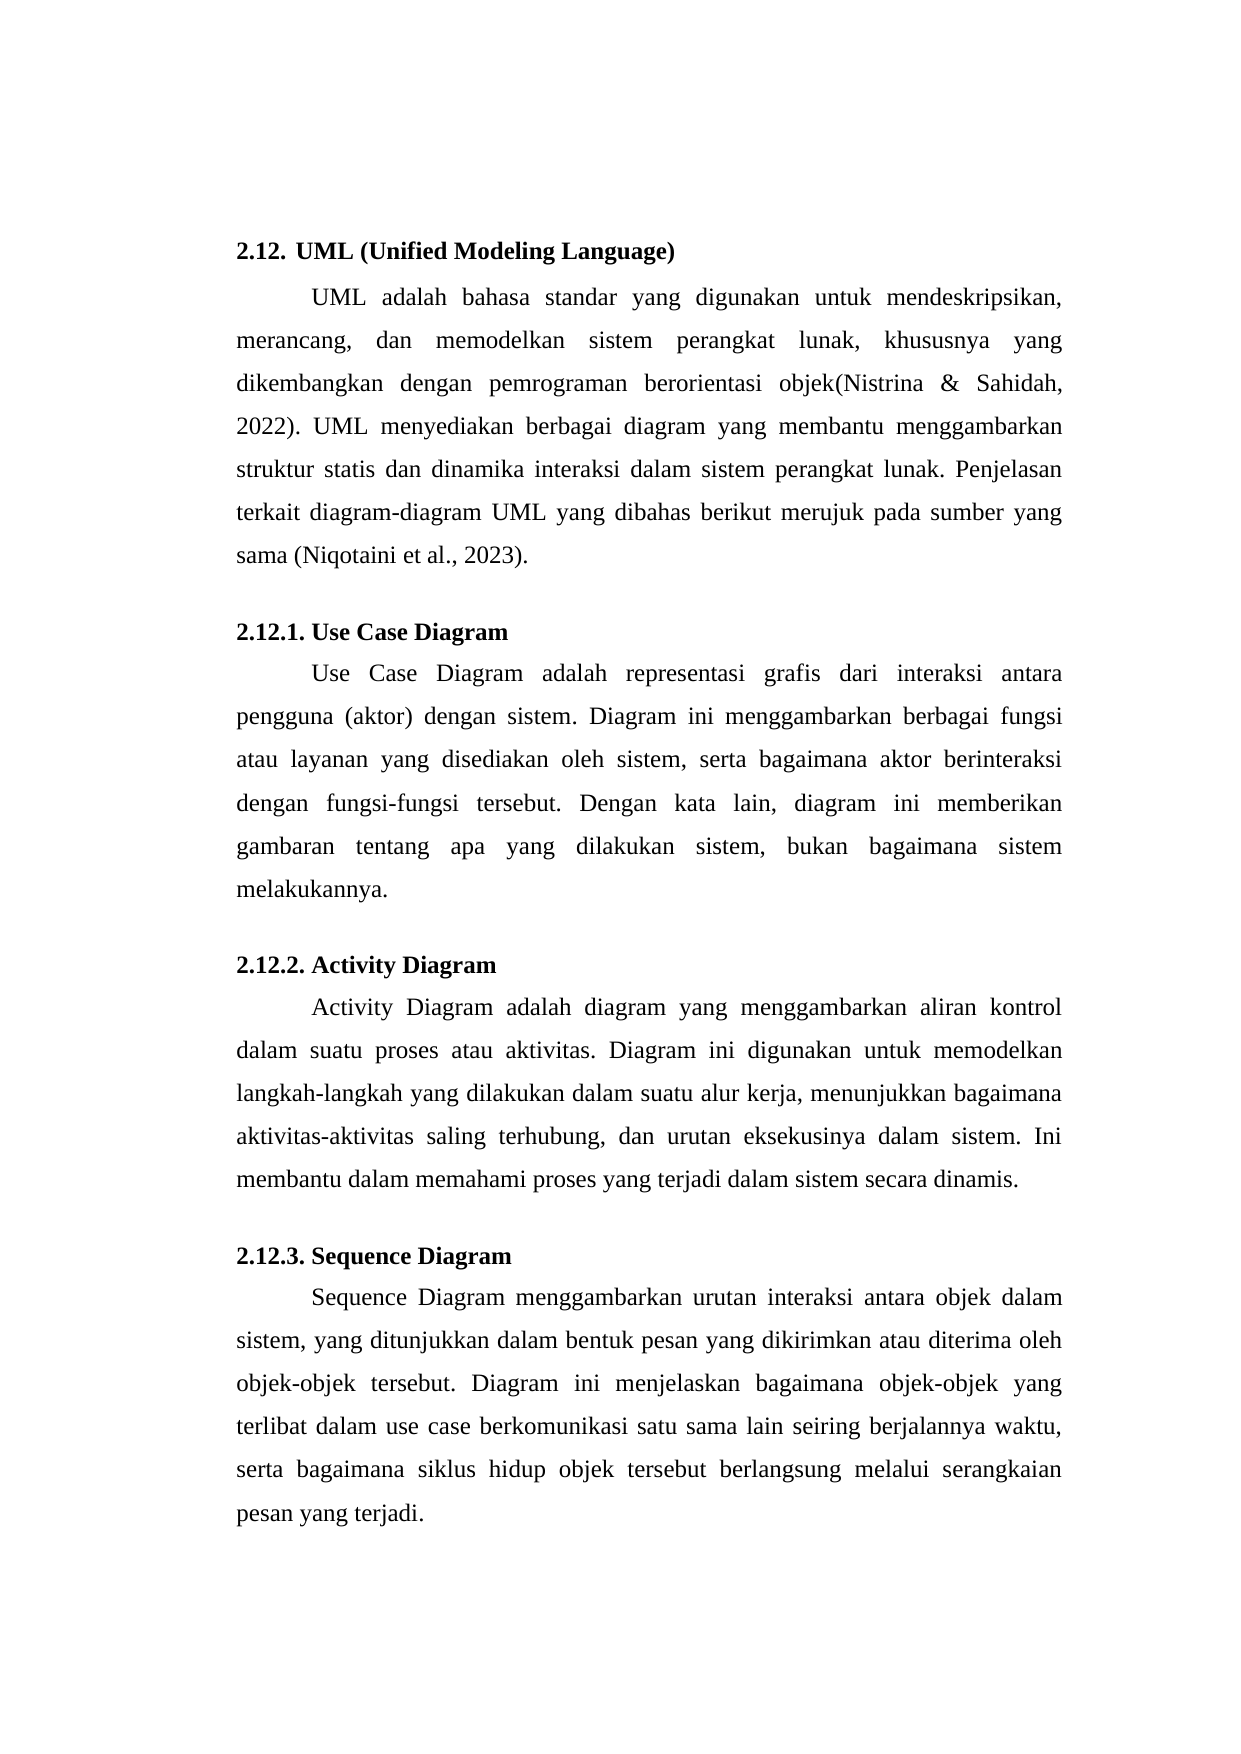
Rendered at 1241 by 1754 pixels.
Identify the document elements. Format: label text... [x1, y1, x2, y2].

subtitle Sequence Diagram [236, 1241, 1063, 1269]
text UML adalah bahasa standar yang digunakan untuk mendeskripsikan, merancang, dan memodelkan sistem perangkat lunak, khususnya yang dikembangkan dengan pemrograman berorientasi objek. UML menyediakan berbagai diagram yang membantu menggambarkan struktur statis dan dinamika interaksi dalam sistem perangkat lunak. Penjelasan terkait diagram-diagram UML yang dibahas berikut merujuk pada sumber yang sama (Niqotaini et al., 2023). [236, 282, 1063, 569]
text Use Case Diagram adalah representasi grafis dari interaksi antara pengguna (aktor) dengan sistem. Diagram ini menggambarkan berbagai fungsi atau layanan yang disediakan oleh sistem, serta bagaimana aktor berinteraksi dengan fungsi-fungsi tersebut. Dengan kata lain, diagram ini memberikan gambaran tentang apa yang dilakukan sistem, bukan bagaimana sistem melakukannya. [236, 658, 1063, 903]
subtitle Activity Diagram [236, 950, 1063, 979]
text Sequence Diagram menggambarkan urutan interaksi antara objek dalam sistem, yang ditunjukkan dalam bentuk pesan yang dikirimkan atau diterima oleh objek-objek tersebut. Diagram ini menjelaskan bagaimana objek-objek yang terlibat dalam use case berkomunikasi satu sama lain seiring berjalannya waktu, serta bagaimana siklus hidup objek tersebut berlangsung melalui serangkaian pesan yang terjadi. [236, 1282, 1063, 1526]
subtitle Use Case Diagram [236, 617, 1063, 646]
subtitle UML (Unified Modeling Language) [236, 236, 1063, 265]
text Activity Diagram adalah diagram yang menggambarkan aliran kontrol dalam suatu proses atau aktivitas. Diagram ini digunakan untuk memodelkan langkah-langkah yang dilakukan dalam suatu alur kerja, menunjukkan bagaimana aktivitas-aktivitas saling terhubung, dan urutan eksekusinya dalam sistem. Ini membantu dalam memahami proses yang terjadi dalam sistem secara dinamis. [236, 992, 1063, 1193]
